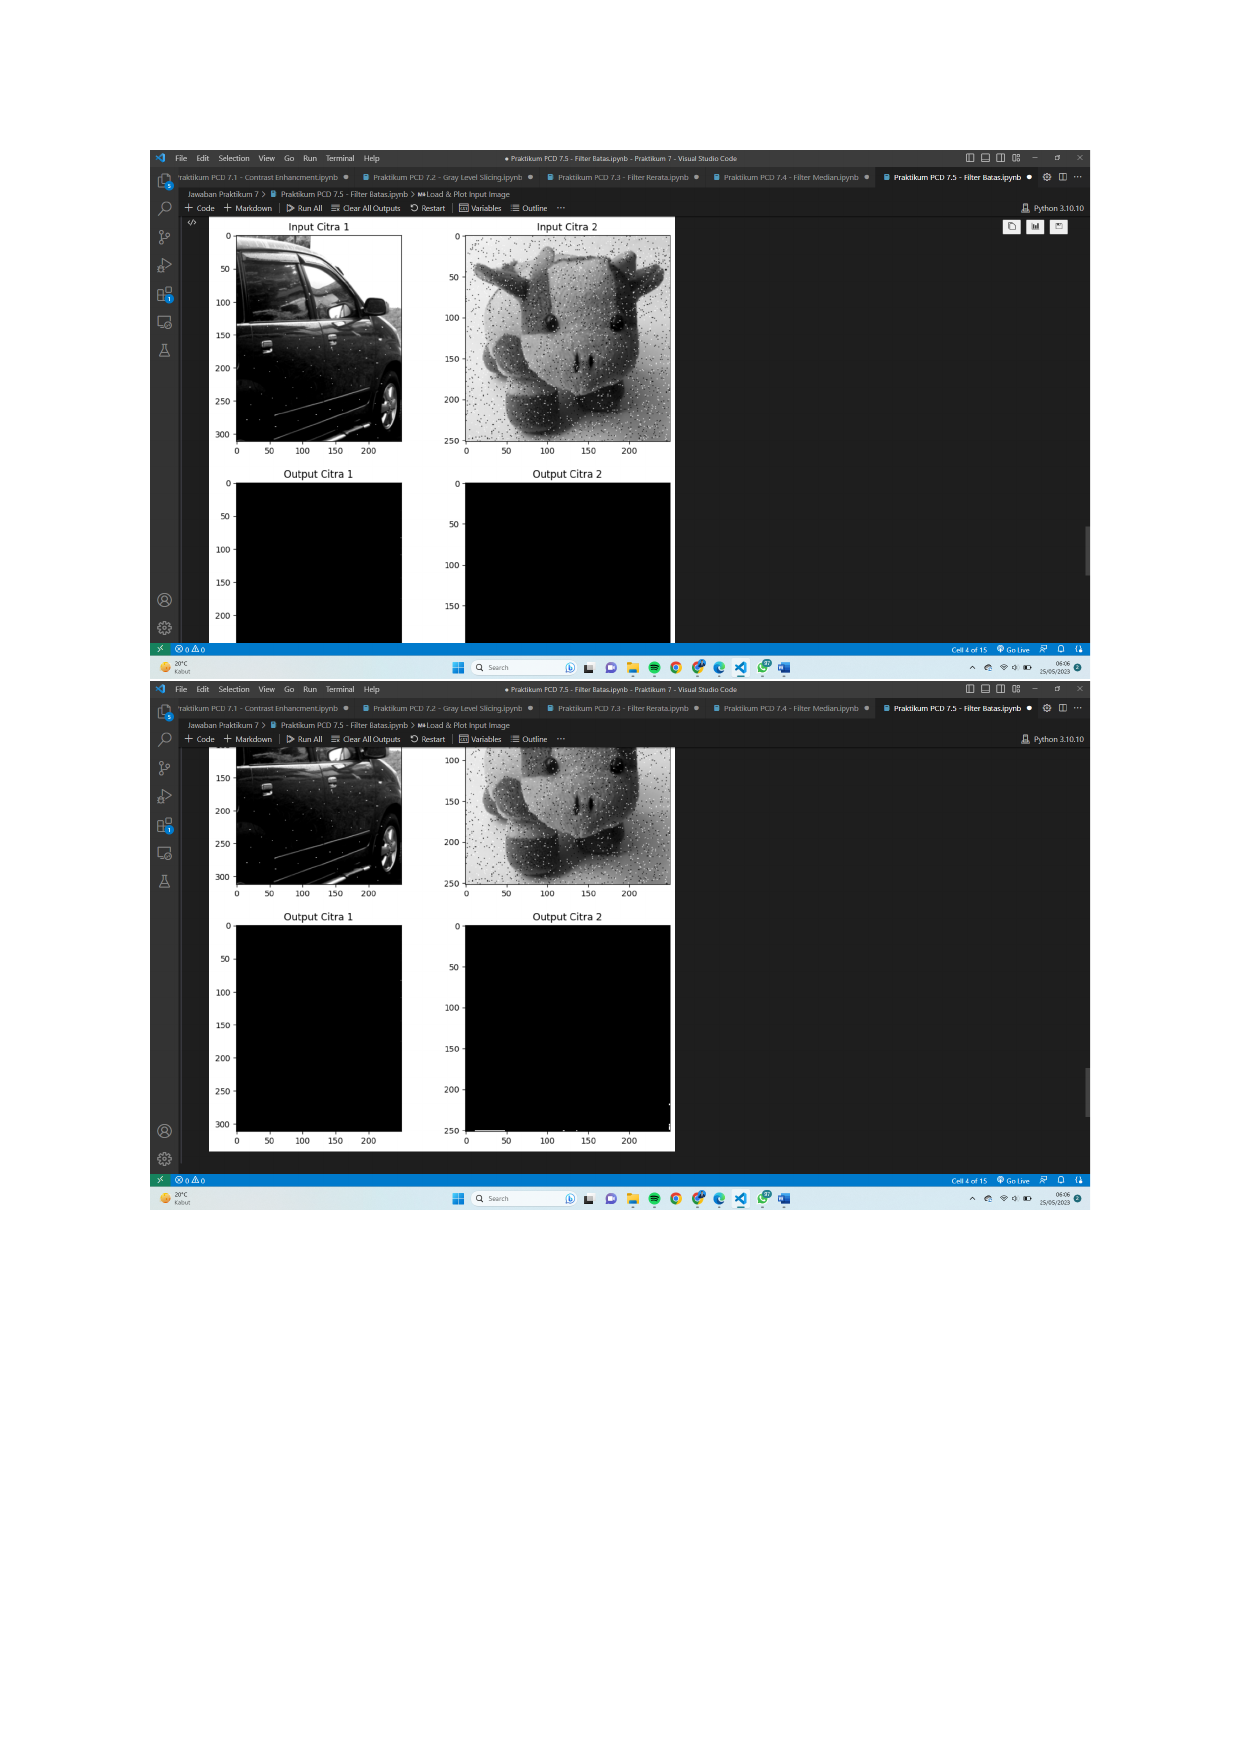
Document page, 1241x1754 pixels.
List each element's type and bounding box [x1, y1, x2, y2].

picture [150, 681, 1091, 1210]
picture [150, 150, 1091, 679]
